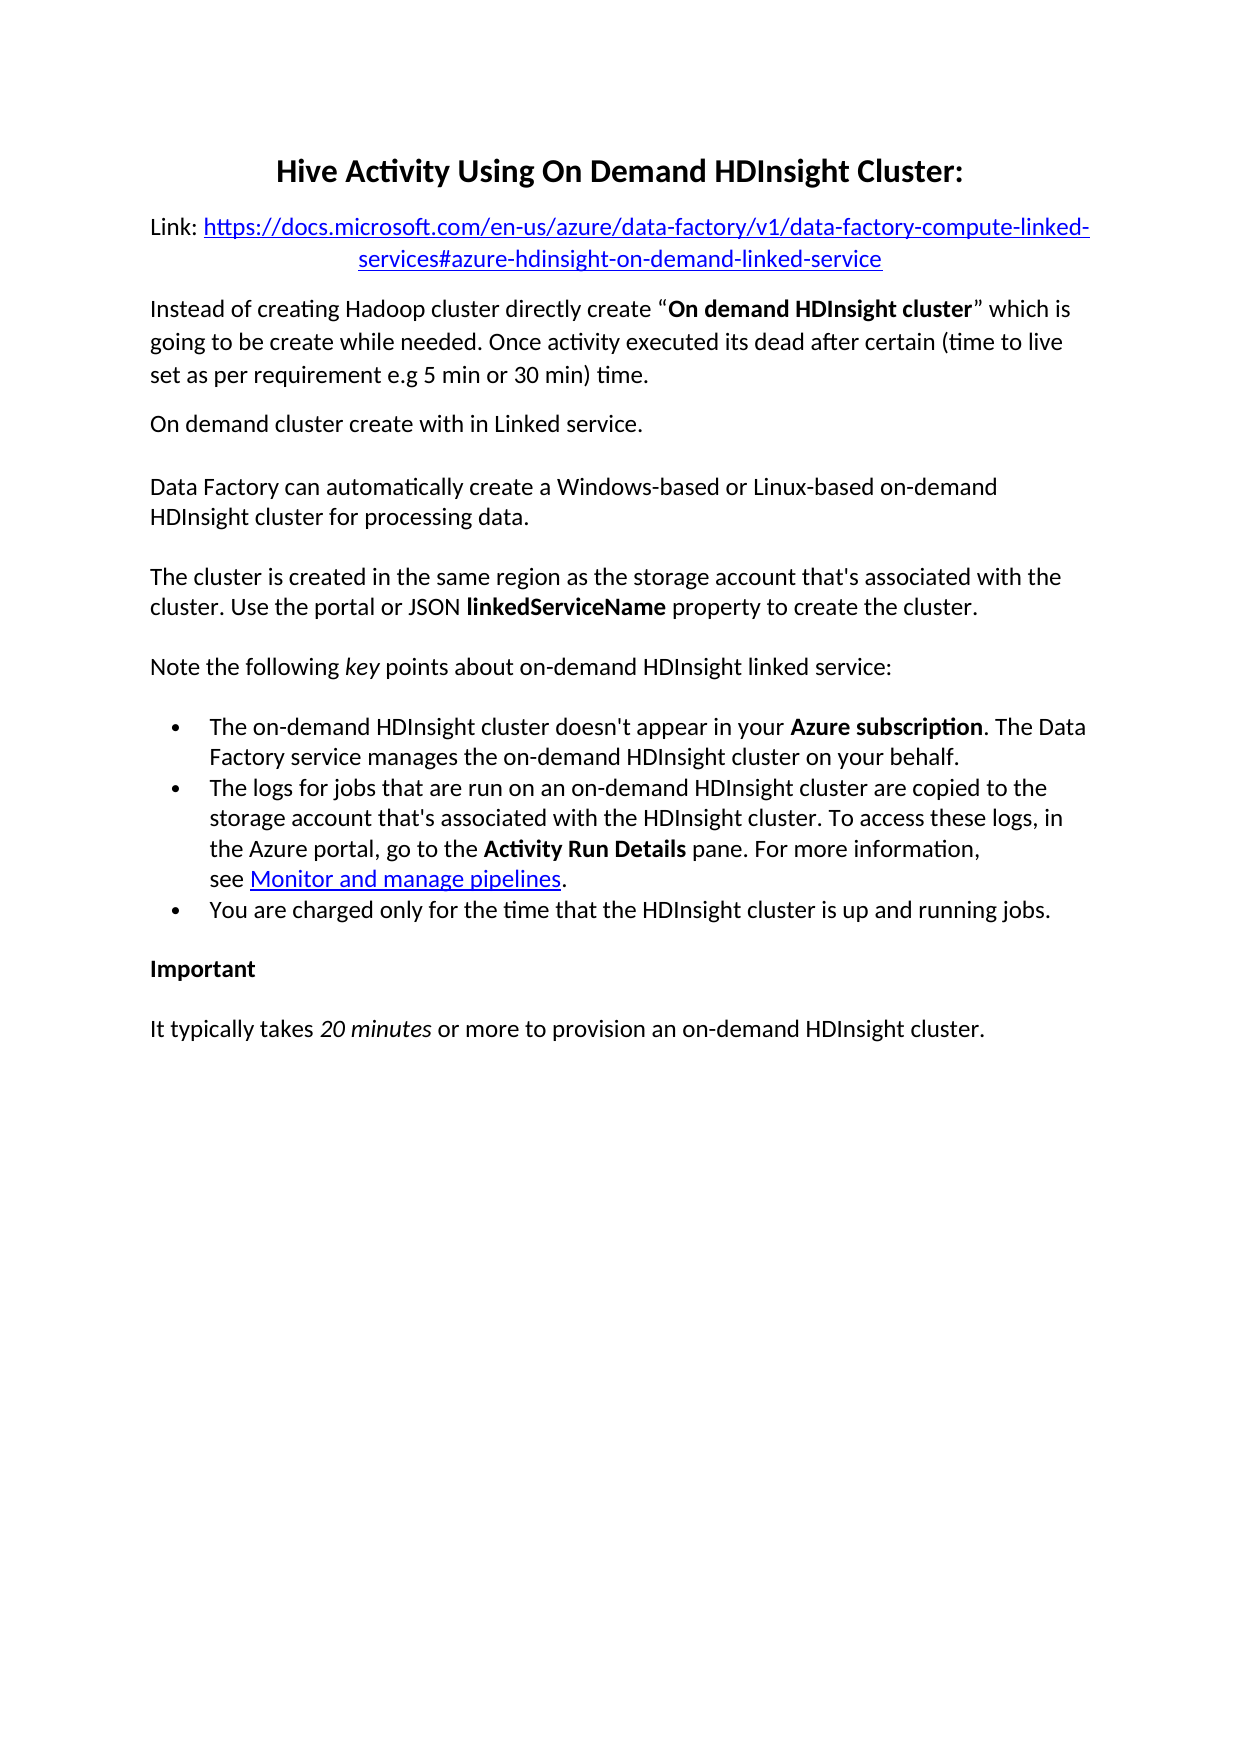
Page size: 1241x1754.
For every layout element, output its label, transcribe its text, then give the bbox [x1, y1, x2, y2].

text Link: https://docs.microsoft.com/en-us/azure/data-factory/v1/data-factory-compute-linked-services#azure-hdinsight-on-demand-linked-service [150, 211, 1090, 274]
text The cluster is created in the same region as the storage account that's associated with the cluster. Use the portal or JSON linkedServiceName property to create the cluster. [150, 561, 1090, 622]
text Data Factory can automatically create a Windows-based or Linux-based on-demand HDInsight cluster for processing data. [150, 471, 1090, 532]
text Hive Activity Using On Demand HDInsight Cluster: [150, 150, 1090, 191]
list The on-demand HDInsight cluster doesn't appear in your Azure subscription. The Data Factory service manages the on-demand HDInsight cluster on your behalf. [172, 711, 1090, 772]
list The logs for jobs that are run on an on-demand HDInsight cluster are copied to the storage account that's associated with the HDInsight cluster. To access these logs, in the Azure portal, go to the Activity Run Details pane. For more information, see Monitor and manage pipelines. [172, 772, 1090, 894]
text It typically takes 20 minutes or more to provision an on-demand HDInsight cluster. [150, 1013, 1090, 1044]
text Note the following key points about on-demand HDInsight linked service: [150, 651, 1090, 682]
text On demand cluster create with in Linked service. [150, 408, 1090, 439]
text Instead of creating Hadoop cluster directly create “On demand HDInsight cluster” which is going to be create while needed. Once activity executed its dead after certain (time to live set as per requirement e.g 5 min or 30 min) time. [150, 293, 1090, 389]
text Important [150, 953, 1090, 984]
list You are charged only for the time that the HDInsight cluster is up and running jobs. [172, 894, 1090, 924]
